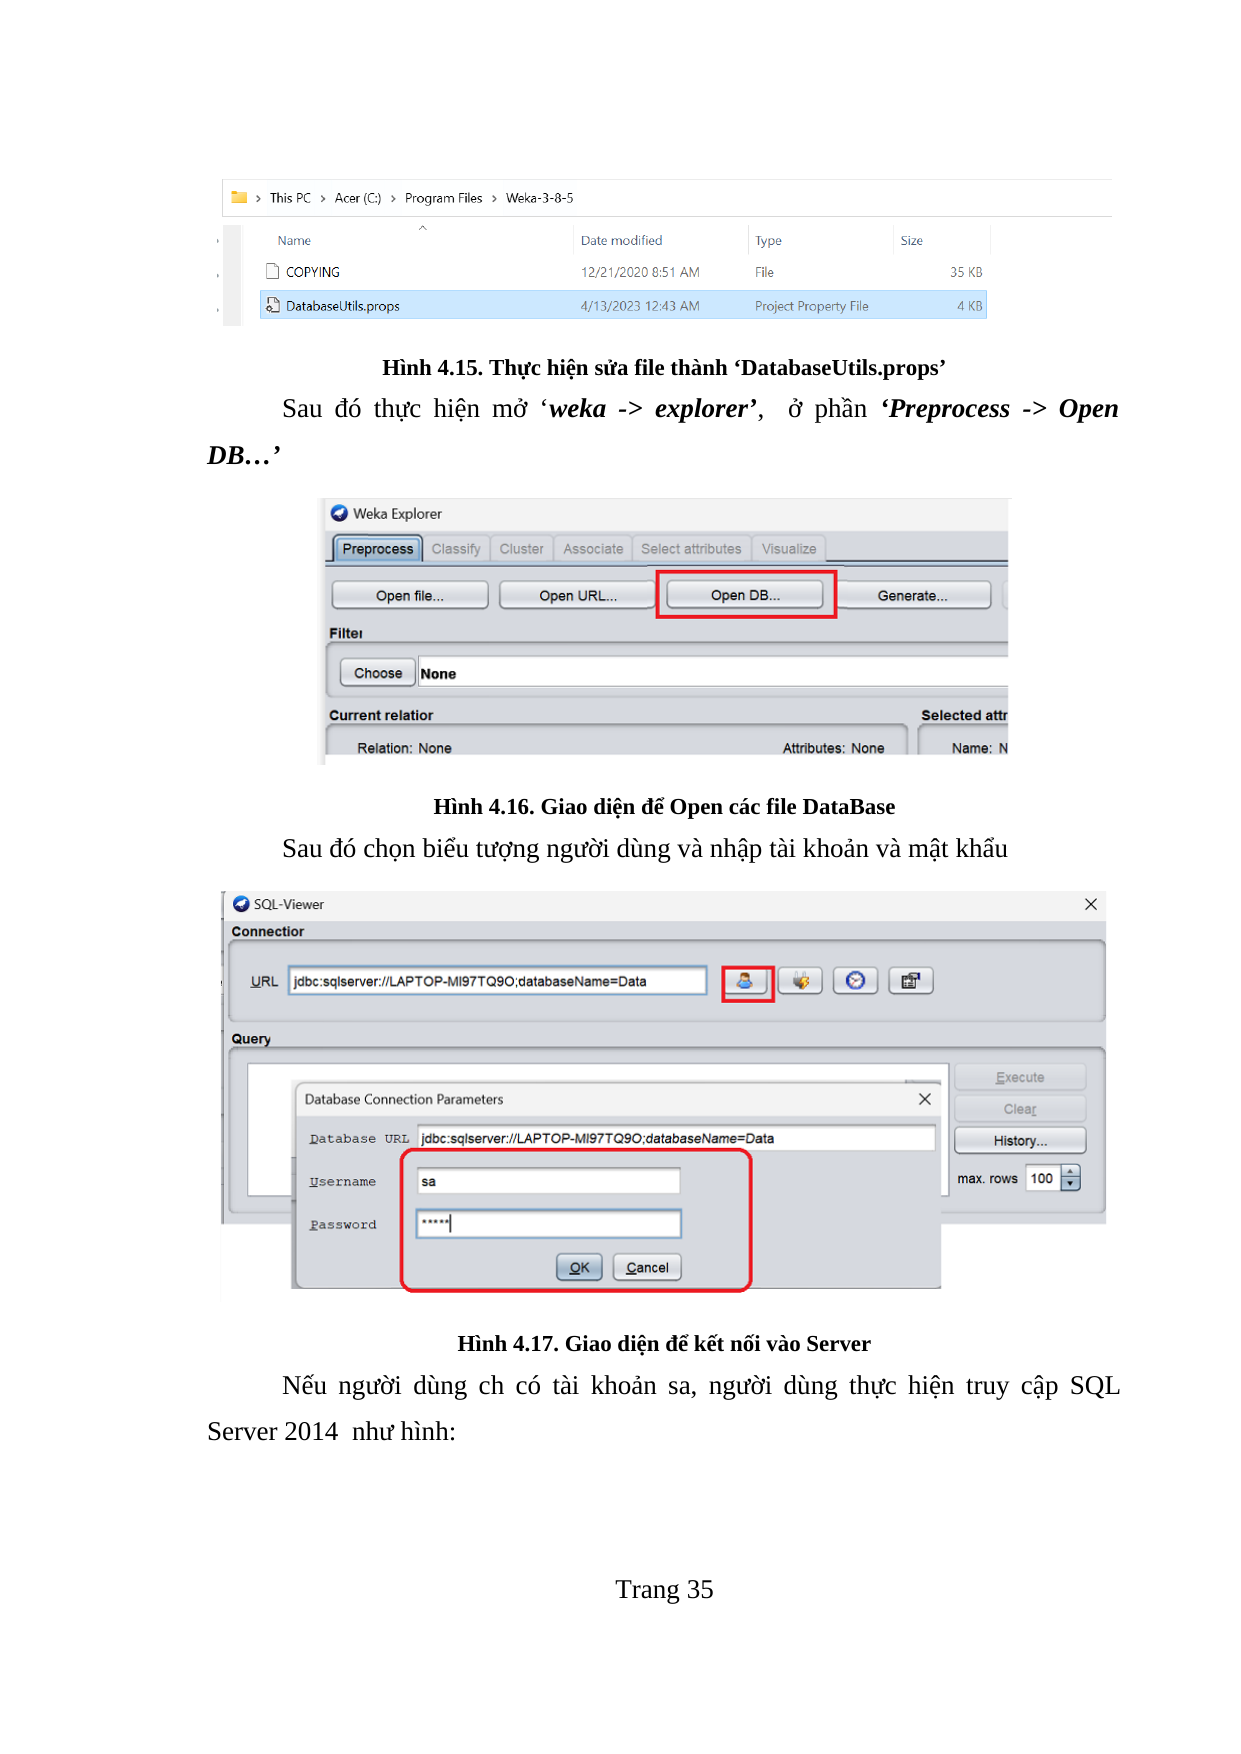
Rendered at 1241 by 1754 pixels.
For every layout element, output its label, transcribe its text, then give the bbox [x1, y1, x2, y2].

text Nếu người dùng ch có tài khoản sa, người dùng thực hiện truy cập SQL Server 2014 như hình: [207, 1369, 1122, 1447]
picture [217, 177, 1112, 326]
text Sau đó thực hiện mở ‘weka -> explorer’, ở phần ‘Preprocess -> Open DB…’ [207, 392, 1122, 470]
picture [317, 498, 1012, 765]
picture [220, 891, 1109, 1302]
text Sau đó chọn biểu tượng người dùng và nhập tài khoản và mật khẩu [207, 832, 1122, 863]
